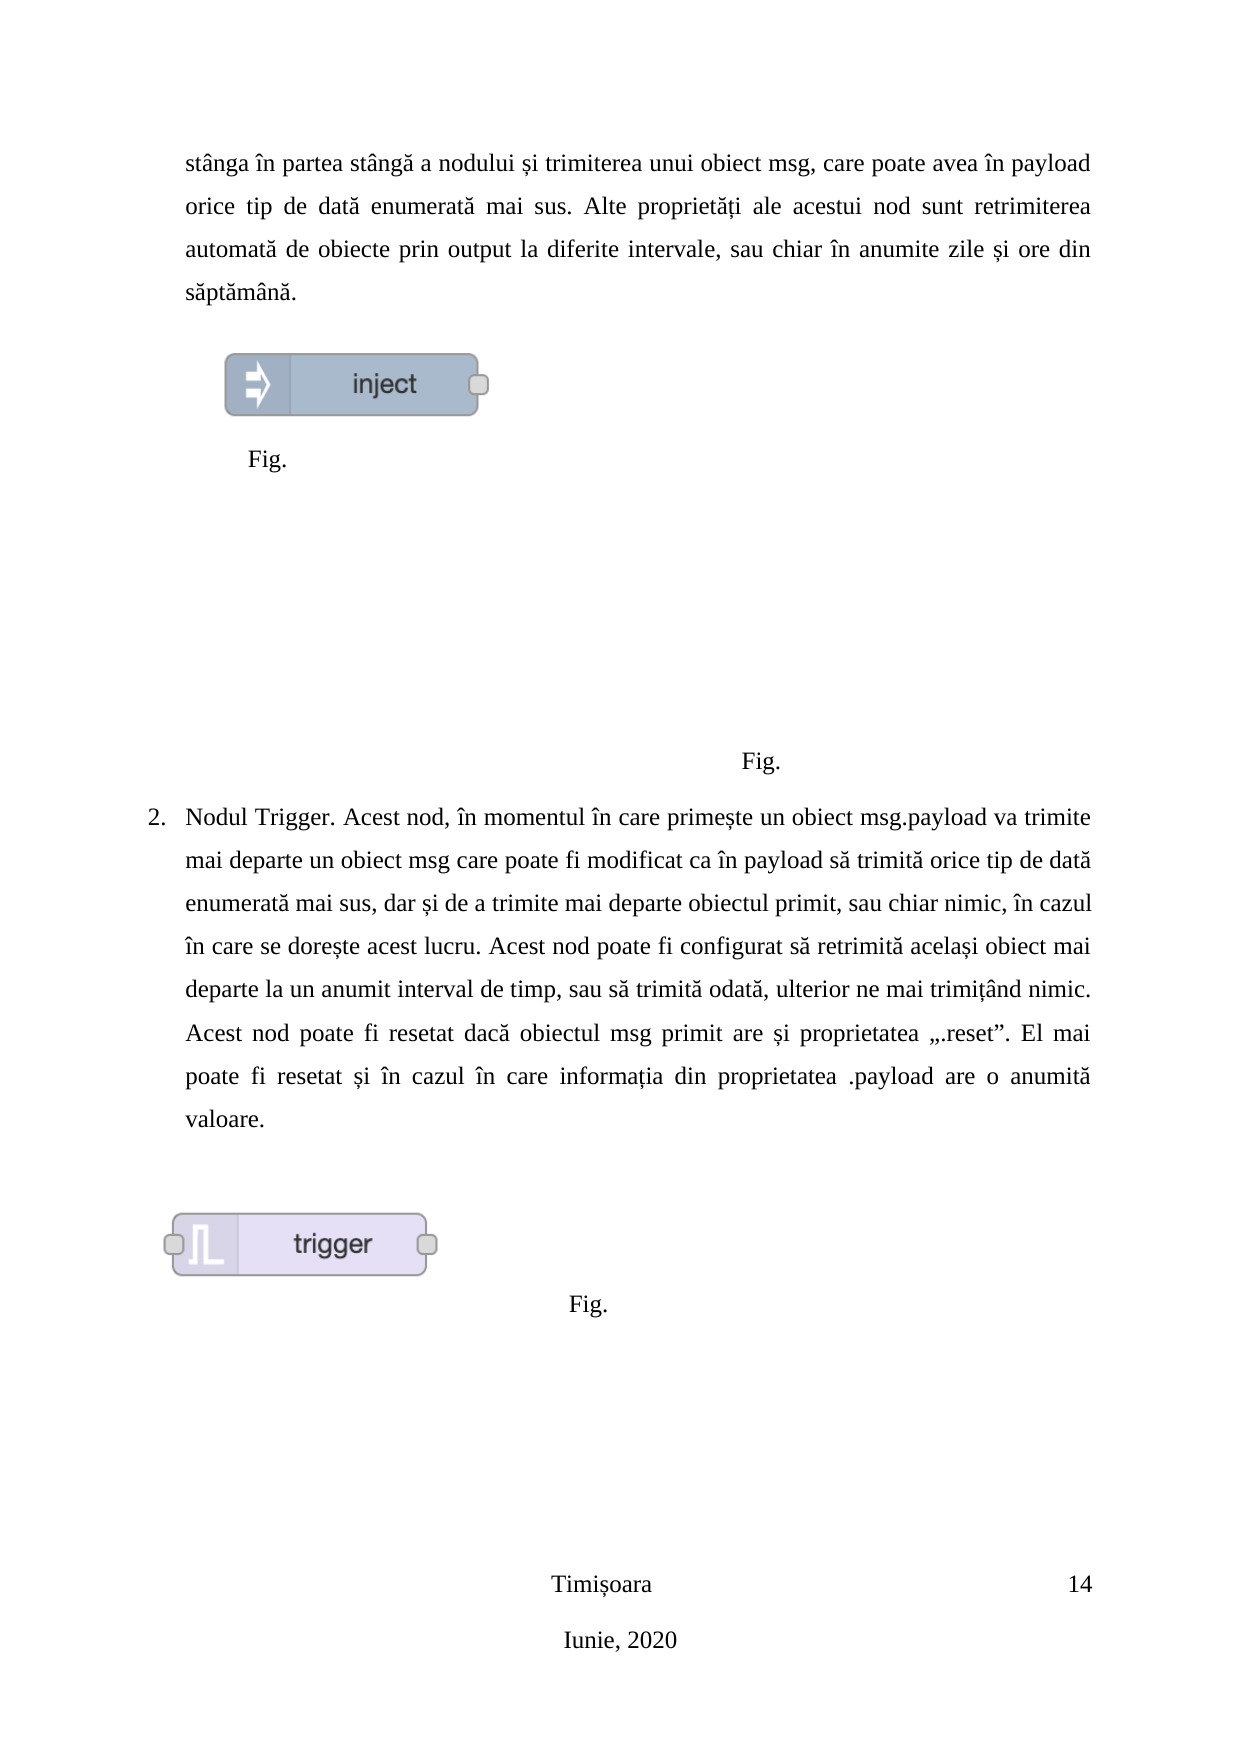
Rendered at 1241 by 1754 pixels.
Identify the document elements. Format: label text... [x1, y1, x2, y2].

picture [185, 332, 516, 431]
text Fig. [148, 1289, 1093, 1318]
list Nodul Trigger. Acest nod, în momentul în care primește un obiect msg.payload va trimite mai departe un obiect msg care poate fi modificat ca în payload să trimită orice tip de dată enumerată mai sus, dar și de a trimite mai departe obiectul primit, sau chiar nimic, în cazul în care se dorește acest lucru. Acest nod poate fi configurat să retrimită același obiect mai departe la un anumit interval de timp, sau să trimită odată, ulterior ne mai trimițând nimic. Acest nod poate fi resetat dacă obiectul msg primit are și proprietatea „.reset”. El mai poate fi resetat și în cazul în care informația din proprietatea .payload are o anumită valoare. [148, 802, 1093, 1133]
text Fig. [185, 746, 1093, 775]
picture [151, 1201, 444, 1285]
text Fig. [185, 444, 1093, 473]
